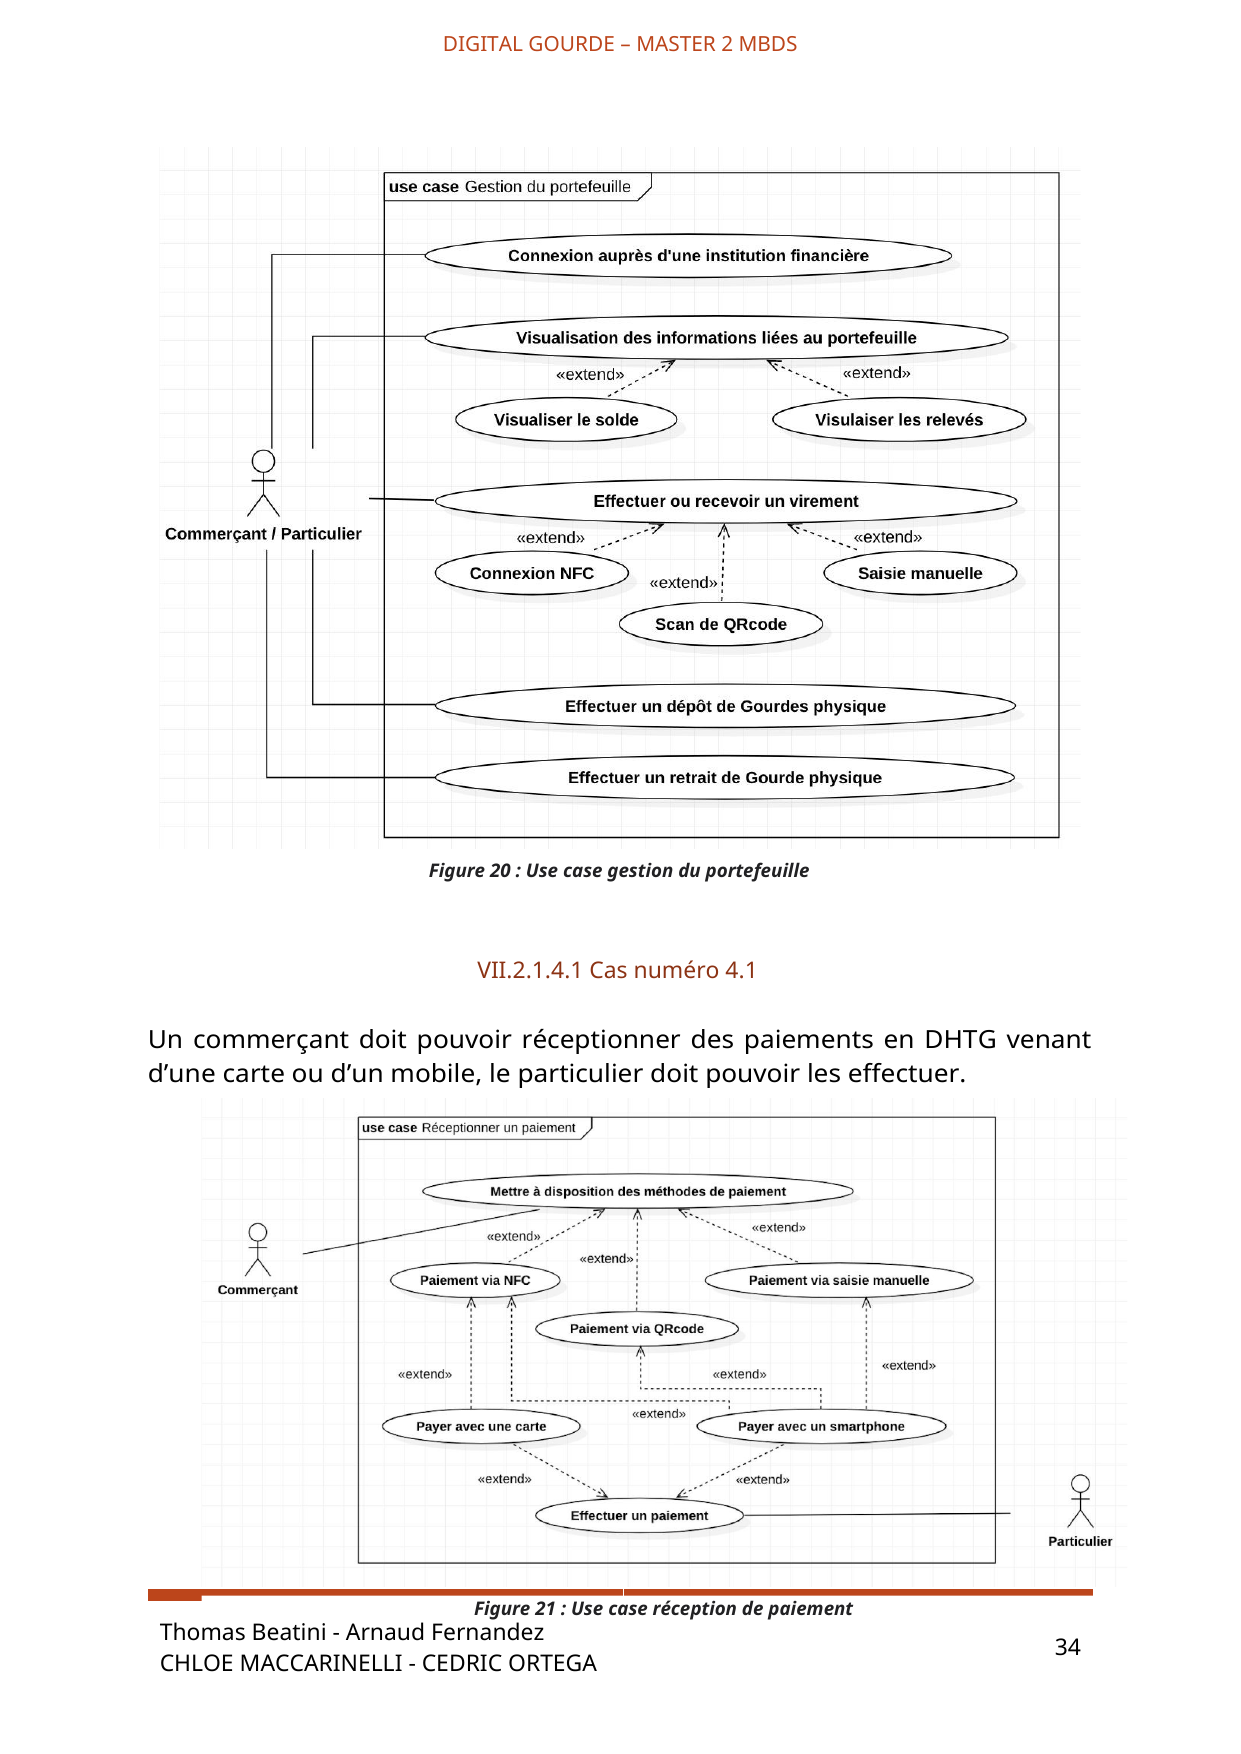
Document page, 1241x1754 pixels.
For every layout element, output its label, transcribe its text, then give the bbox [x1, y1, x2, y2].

text Figure 20 : Use case gestion du portefeuille [148, 857, 1093, 883]
picture [201, 1098, 1128, 1587]
picture [159, 147, 1081, 849]
subtitle VII.2.1.4.1 Cas numéro 4.1 [477, 954, 1093, 1019]
text Un commerçant doit pouvoir réceptionner des paiements en DHTG venant d’une carte ou d’un mobile, le particulier doit pouvoir les effectuer. [148, 1021, 1093, 1089]
